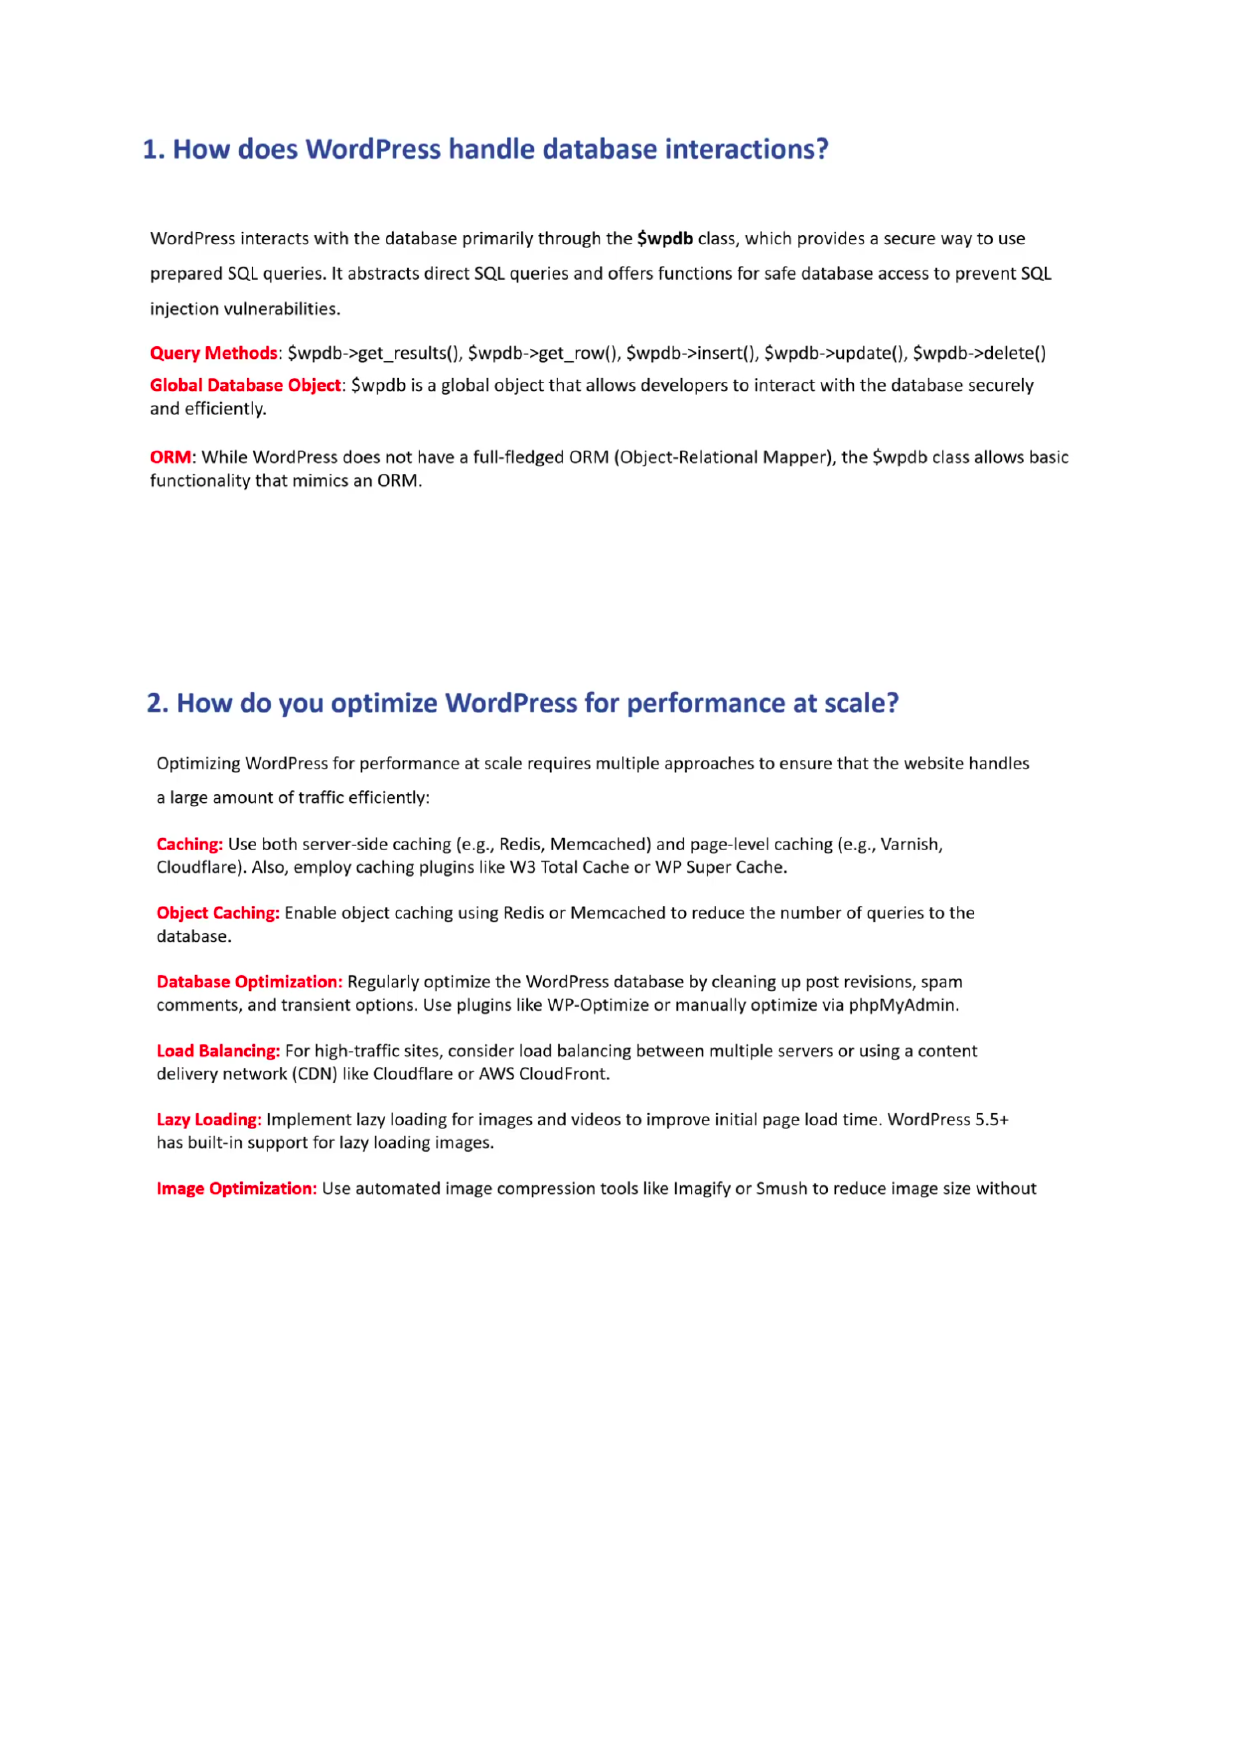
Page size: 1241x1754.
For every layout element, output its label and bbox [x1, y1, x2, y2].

picture [118, 118, 1123, 526]
picture [118, 668, 1123, 1201]
